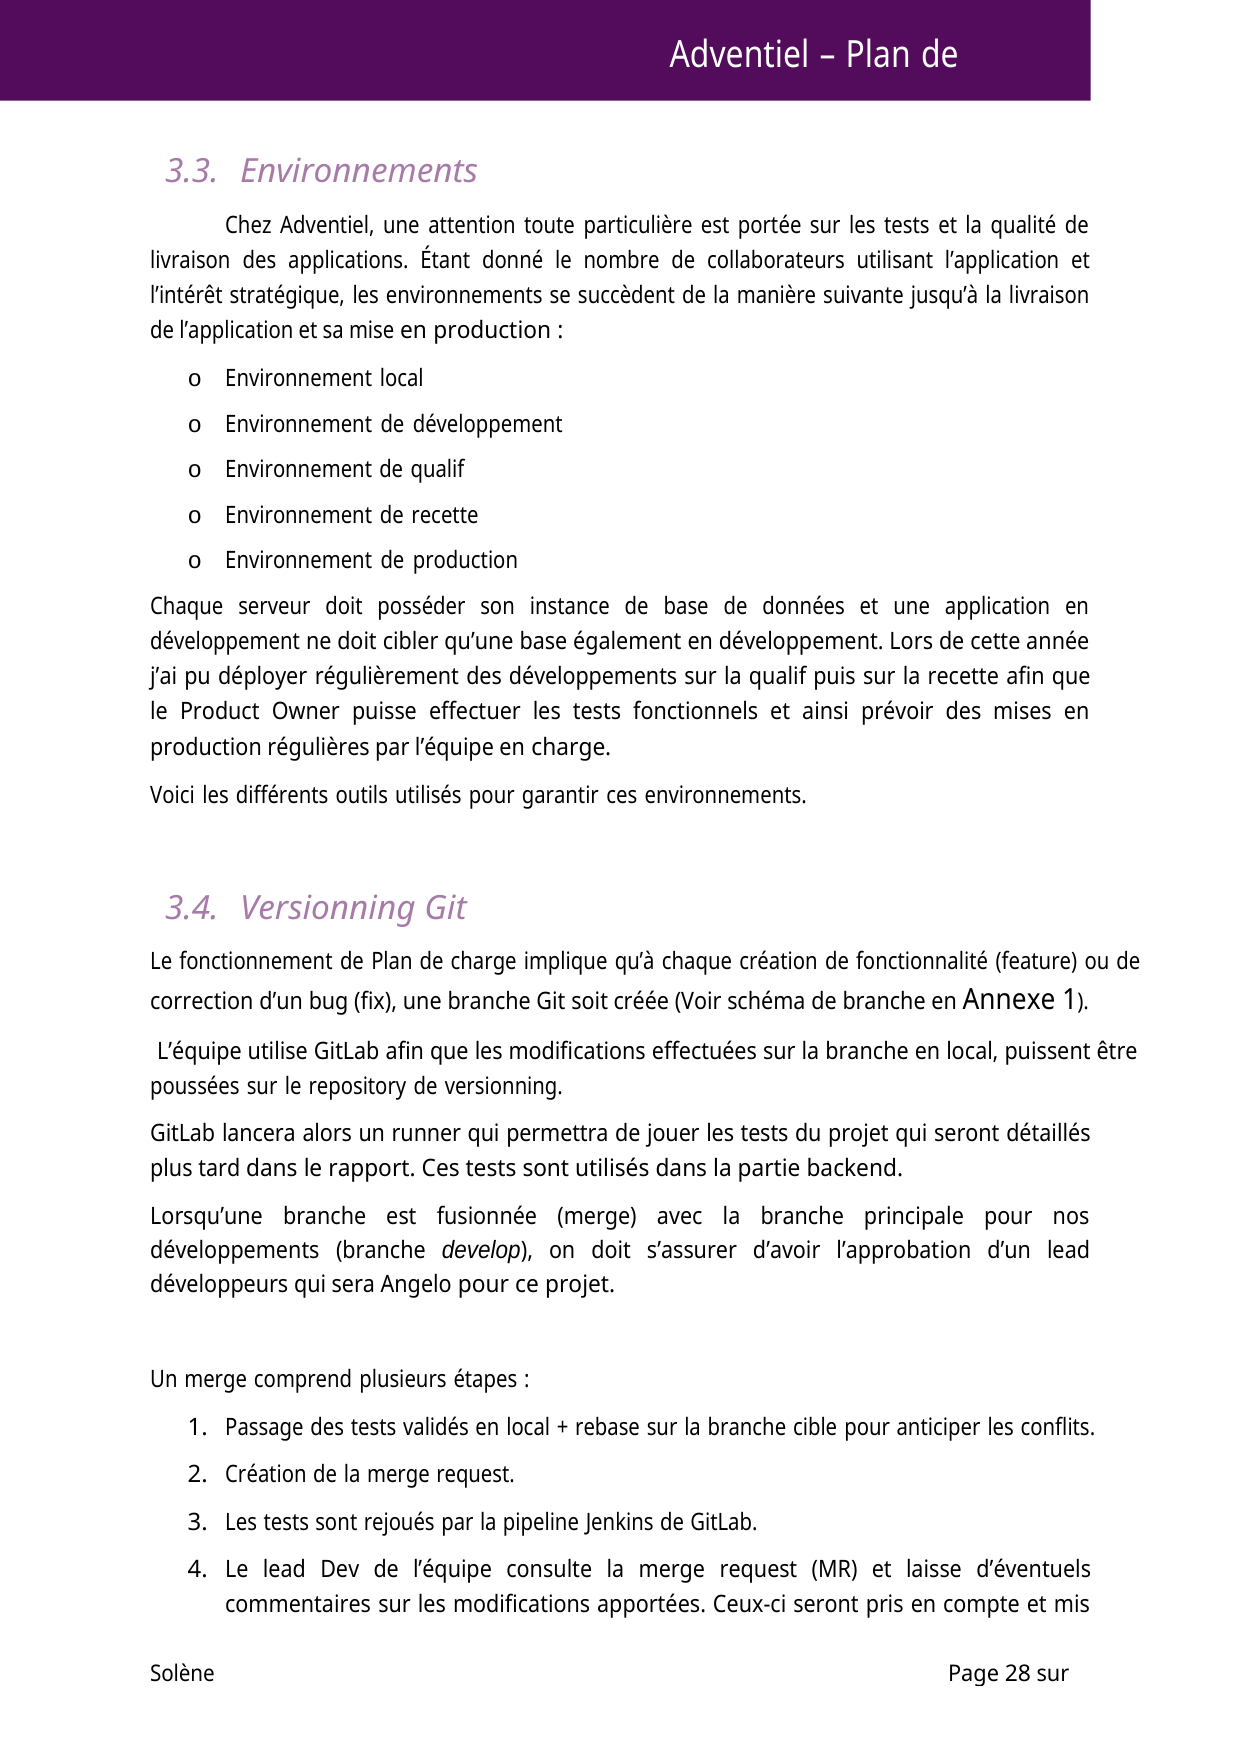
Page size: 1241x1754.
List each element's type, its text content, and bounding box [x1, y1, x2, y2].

text Chaque serveur doit posséder son instance de base de données et une application en développement ne doit cibler qu’une base également en développement. Lors de cette année j’ai pu déployer régulièrement des développements sur la qualif puis sur la recette afin que le Product Owner puisse effectuer les tests fonctionnels et ainsi prévoir des mises en production régulières par l’équipe en charge. [150, 588, 1091, 762]
text poussées sur le repository de versionning. [150, 1069, 1240, 1101]
subtitle Versionning Git [165, 883, 1240, 929]
list Environnement de développement [187, 407, 1240, 439]
text Le fonctionnement de Plan de charge implique qu’à chaque création de fonctionnalité (feature) ou de [150, 944, 1240, 977]
text correction d’un bug (fix), une branche Git soit créée (Voir schéma de branche en Annexe 1). [150, 978, 1240, 1018]
list Les tests sont rejoués par la pipeline Jenkins de GitLab. [187, 1504, 1240, 1537]
list Passage des tests validés en local + rebase sur la branche cible pour anticiper les conflits. [187, 1410, 1240, 1442]
text L’équipe utilise GitLab afin que les modifications effectuées sur la branche en local, puissent être [157, 1034, 1240, 1066]
list Environnement de production [187, 543, 1240, 576]
text Lorsqu’une branche est fusionnée (merge) avec la branche principale pour nos développements (branche develop), on doit s’assurer d’avoir l’approbation d’un lead développeurs qui sera Angelo pour ce projet. [150, 1198, 1091, 1299]
list Environnement de recette [187, 498, 1240, 531]
list Création de la merge request. [187, 1457, 1240, 1490]
list Environnement de qualif [187, 452, 1240, 485]
list Environnement local [187, 361, 1240, 394]
text Un merge comprend plusieurs étapes : [150, 1362, 1240, 1395]
text Voici les différents outils utilisés pour garantir ces environnements. [150, 777, 1240, 810]
text GitLab lancera alors un runner qui permettra de jouer les tests du projet qui seront détaillés plus tard dans le rapport. Ces tests sont utilisés dans la partie backend. [150, 1116, 1091, 1184]
subtitle Environnements [165, 147, 1240, 192]
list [187, 1552, 1091, 1620]
text Chez Adventiel, une attention toute particulière est portée sur les tests et la qualité de livraison des applications. Étant donné le nombre de collaborateurs utilisant l’application et l’intérêt stratégique, les environnements se succèdent de la manière suivante jusqu’à la livraison de l’application et sa mise en production : [150, 208, 1091, 346]
